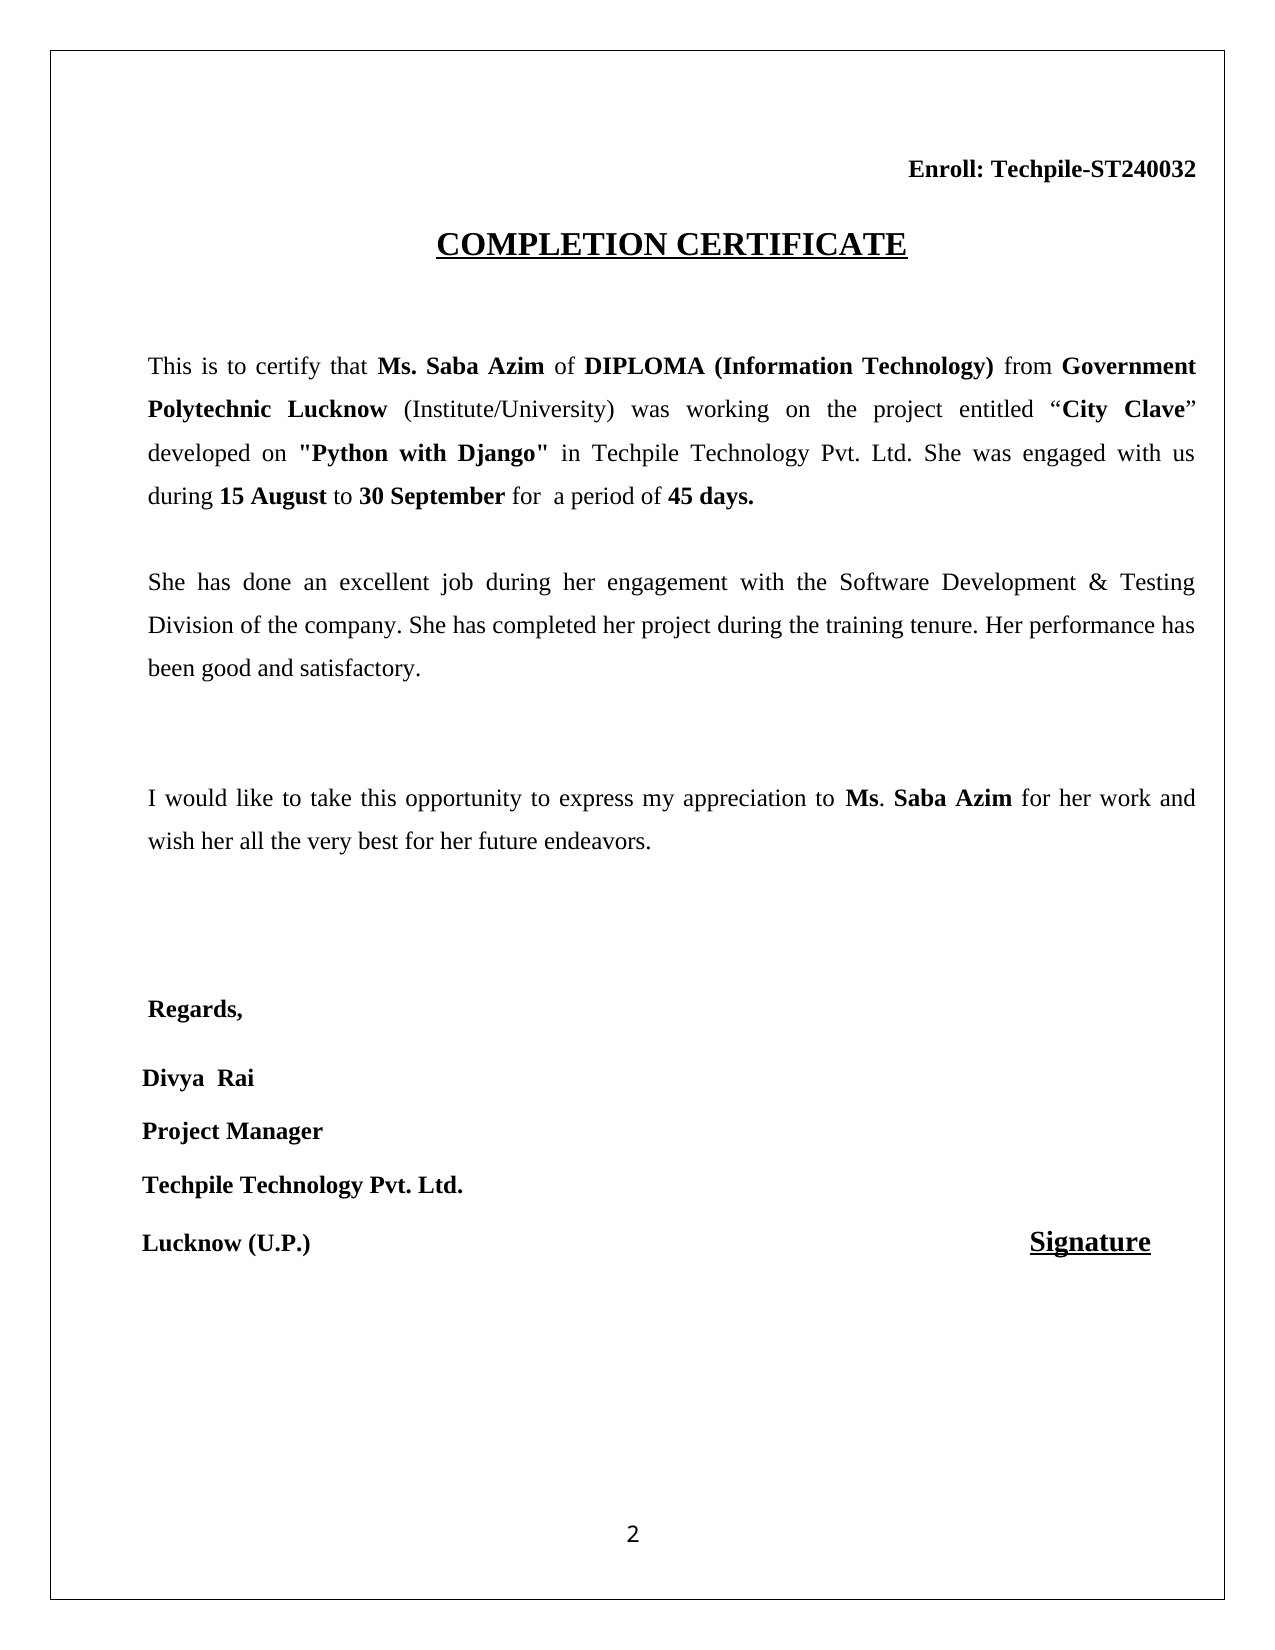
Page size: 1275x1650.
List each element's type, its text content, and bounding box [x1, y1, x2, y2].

text Project Manager [142, 1116, 1196, 1145]
text She has done an excellent job during her engagement with the Software Development & Testing Division of the company. She has completed her project during the training tenure. Her performance has been good and satisfactory. [148, 567, 1196, 682]
text I would like to take this opportunity to express my appreciation to Ms. Saba Azim for her work and wish her all the very best for her future endeavors. [148, 783, 1196, 854]
text Regards, [148, 994, 1196, 1023]
text Techpile Technology Pvt. Ltd. [142, 1170, 1196, 1199]
text This is to certify that Ms. Saba Azim of DIPLOMA (Information Technology) from Government Polytechnic Lucknow (Institute/University) was working on the project entitled “City Clave” developed on "Python with Django" in Techpile Technology Pvt. Ltd. She was engaged with us during 15 August to 30 September for a period of 45 days. [148, 351, 1196, 509]
text Enroll: Techpile-ST240032 [148, 154, 1196, 183]
text Divya Rai [142, 1063, 1196, 1091]
text COMPLETION CERTIFICATE [148, 224, 1196, 262]
text Lucknow (U.P.) Signature [142, 1224, 1196, 1257]
